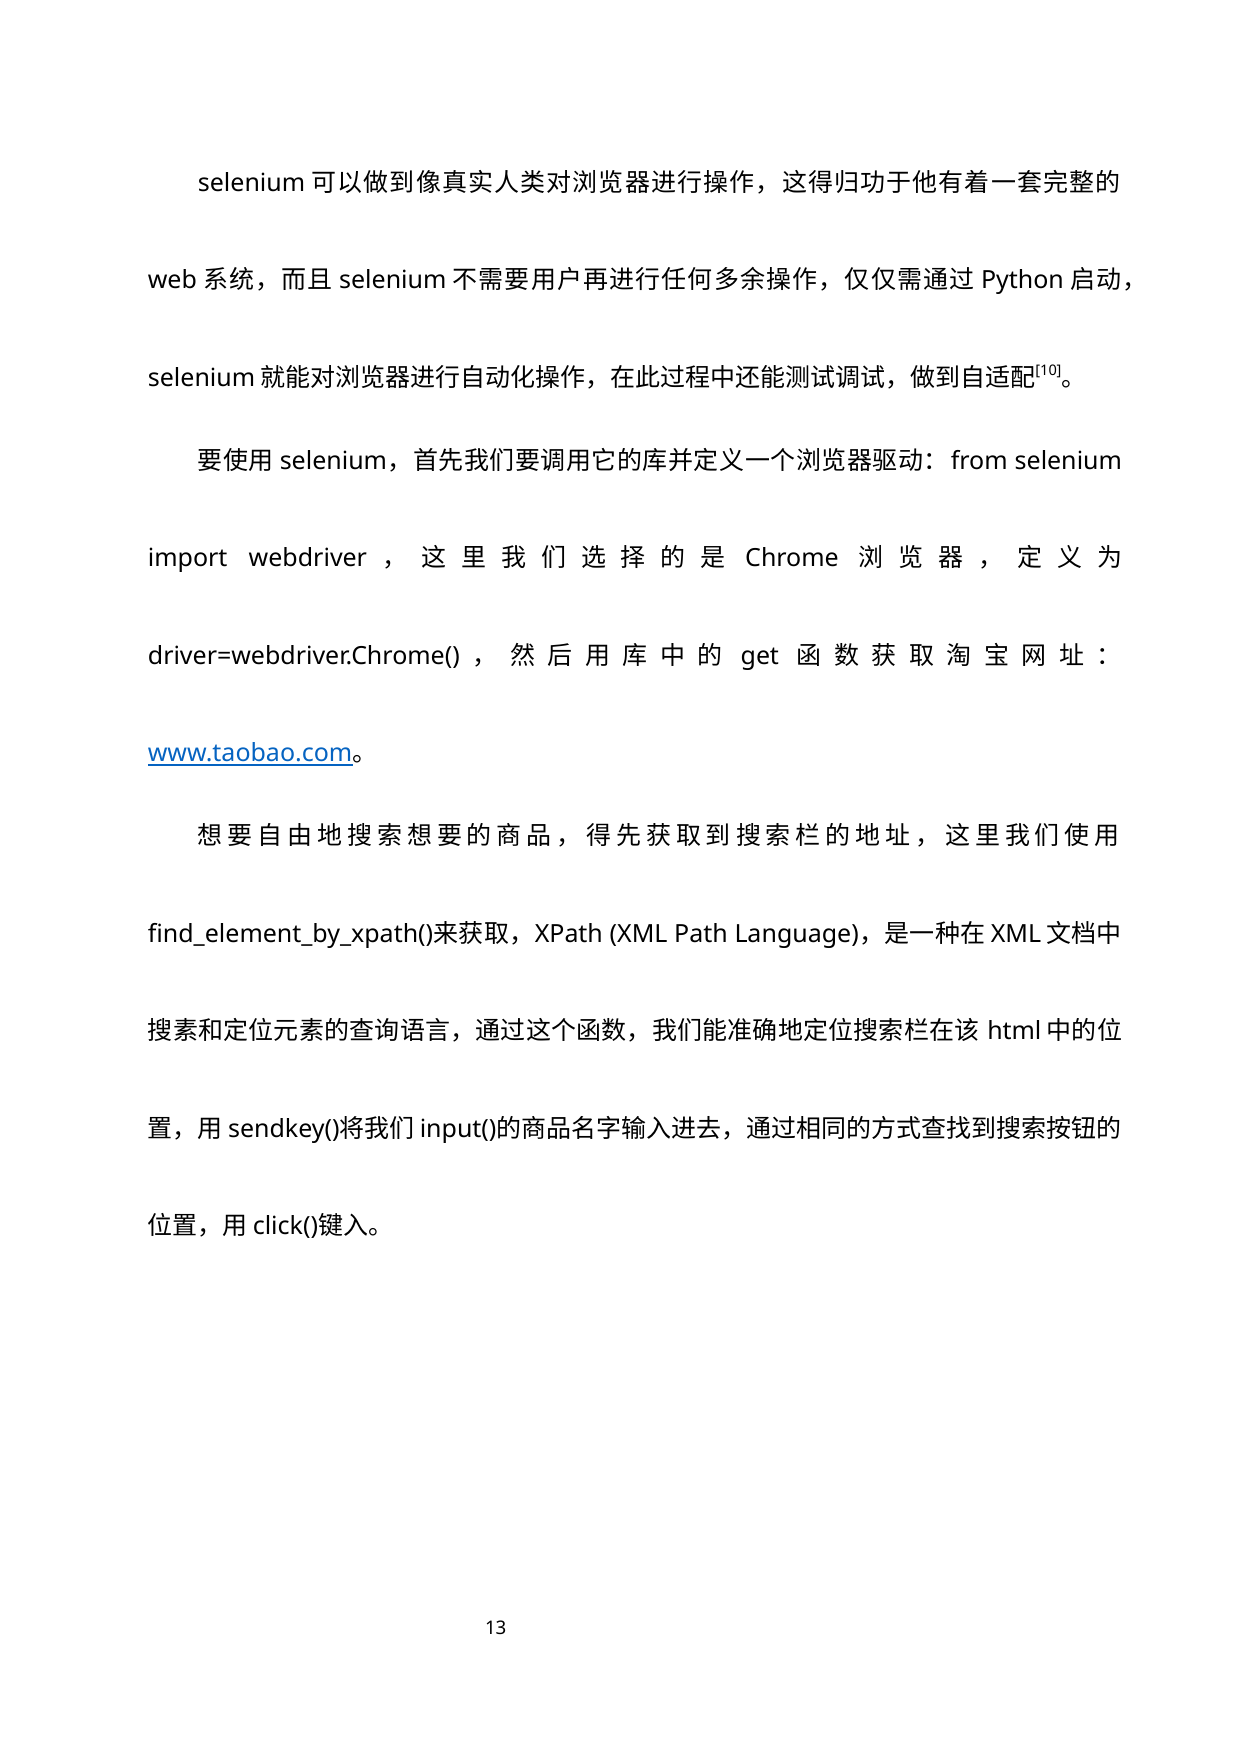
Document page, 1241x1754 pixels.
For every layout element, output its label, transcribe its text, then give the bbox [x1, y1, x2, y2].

text 要使用selenium，首先我们要调用它的库并定义一个浏览器驱动：from selenium import webdriver，这里我们选择的是Chrome浏览器，定义为driver=webdriver.Chrome()，然后用库中的get函数获取淘宝网址：www.taobao.com。 [148, 426, 1122, 783]
text selenium可以做到像真实人类对浏览器进行操作，这得归功于他有着一套完整的web系统，而且selenium不需要用户再进行任何多余操作，仅仅需通过Python启动，selenium就能对浏览器进行自动化操作，在此过程中还能测试调试，做到自适配[]。 [148, 148, 1122, 408]
text 想要自由地搜索想要的商品，得先获取到搜索栏的地址，这里我们使用find_element_by_xpath()来获取，XPath (XML Path Language)，是一种在XML文档中搜素和定位元素的查询语言，通过这个函数，我们能准确地定位搜索栏在该html中的位置，用sendkey()将我们input()的商品名字输入进去，通过相同的方式查找到搜索按钮的位置，用click()键入。 [148, 801, 1122, 1256]
